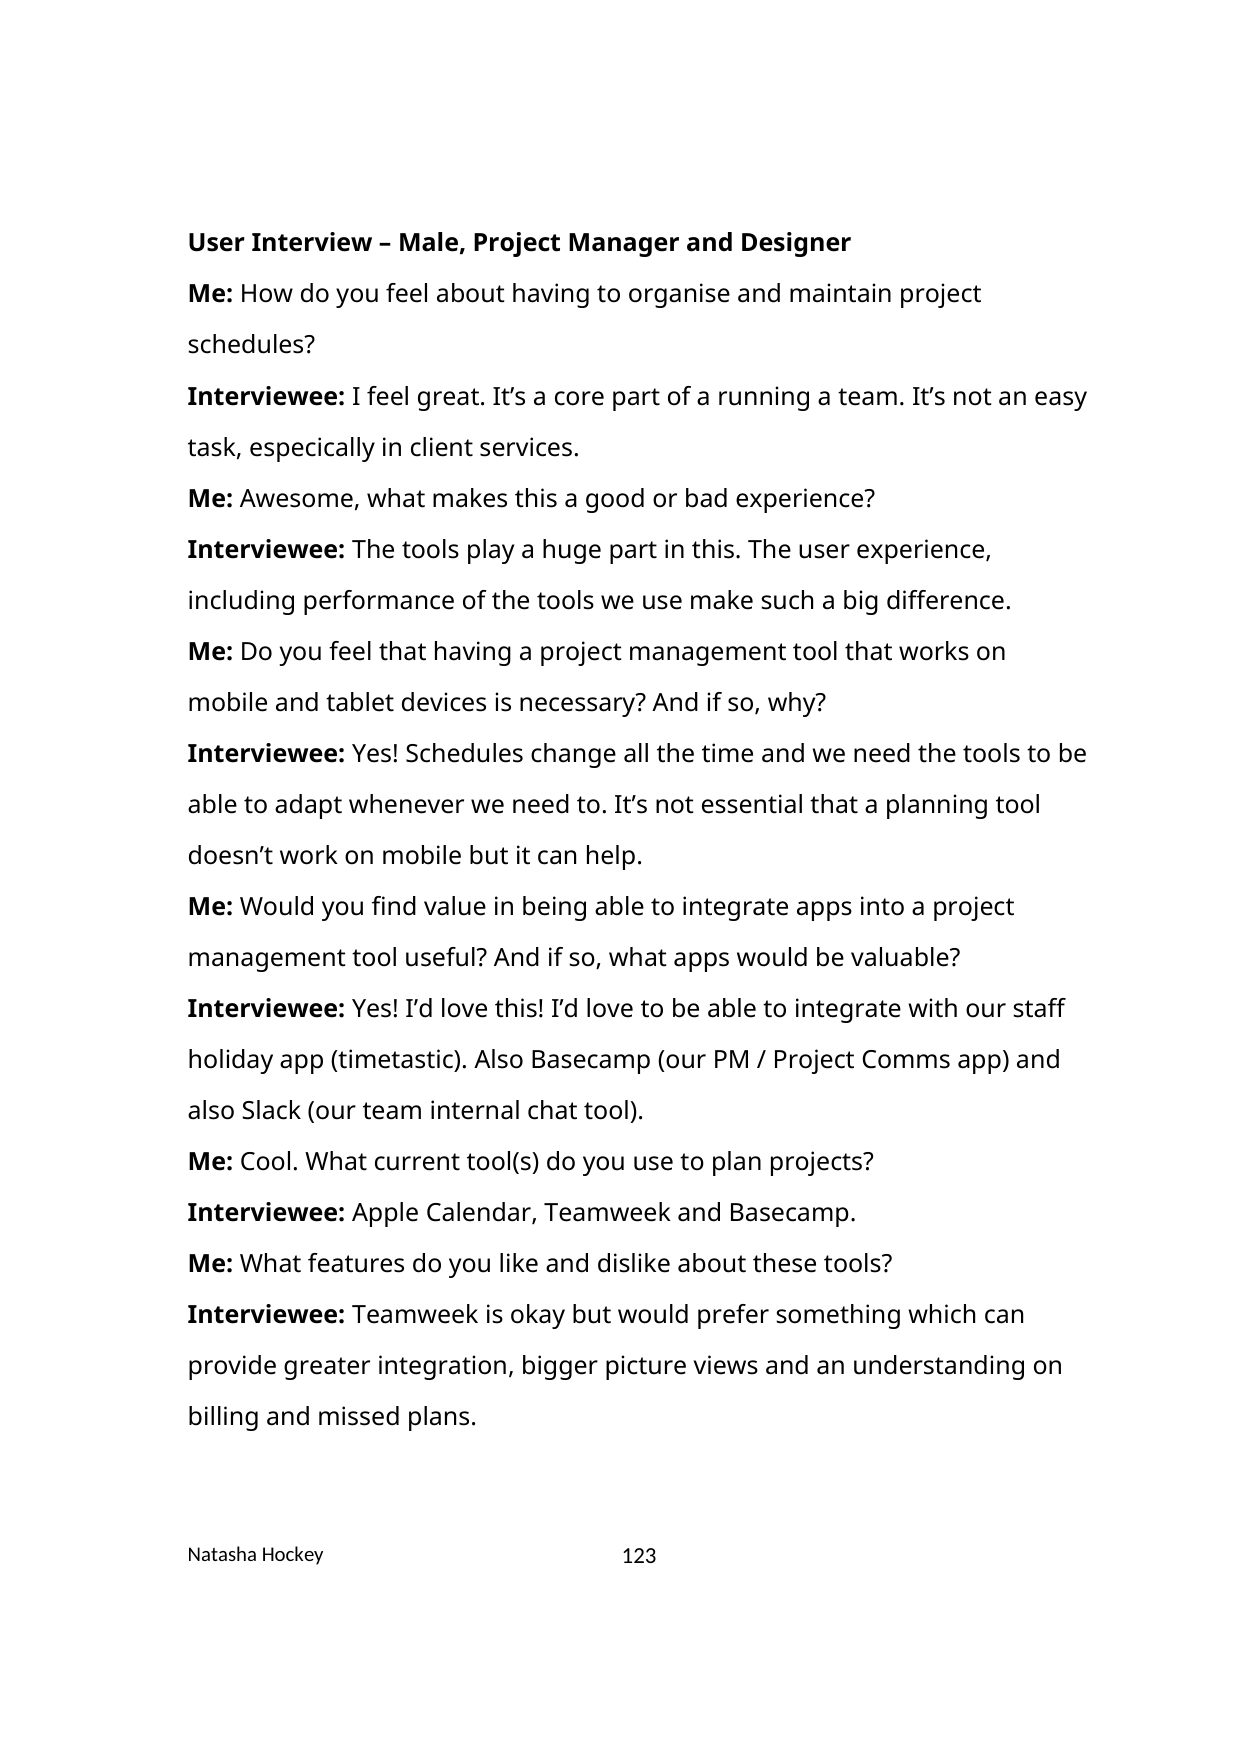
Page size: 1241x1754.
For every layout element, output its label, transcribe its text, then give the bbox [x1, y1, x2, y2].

text User Interview – Male, Project Manager and Designer [187, 225, 1090, 259]
text Interviewee: Yes! I’d love this! I’d love to be able to integrate with our staff holiday app (timetastic). Also Basecamp (our PM / Project Comms app) and also Slack (our team internal chat tool). [187, 991, 1090, 1127]
text Me: Awesome, what makes this a good or bad experience? [187, 480, 1090, 514]
text Interviewee: Teamweek is okay but would prefer something which can provide greater integration, bigger picture views and an understanding on billing and missed plans. [187, 1297, 1090, 1433]
text Interviewee: Yes! Schedules change all the time and we need the tools to be able to adapt whenever we need to. It’s not essential that a planning tool doesn’t work on mobile but it can help. [187, 735, 1090, 872]
text Interviewee: Apple Calendar, Teamweek and Basecamp. [187, 1195, 1090, 1229]
text Me: Do you feel that having a project management tool that works on mobile and tablet devices is necessary? And if so, why? [187, 633, 1090, 718]
text Interviewee: I feel great. It’s a core part of a running a team. It’s not an easy task, especically in client services. [187, 378, 1090, 463]
text Me: Cool. What current tool(s) do you use to plan projects? [187, 1144, 1090, 1178]
text Me: How do you feel about having to organise and maintain project schedules? [187, 276, 1090, 361]
text Me: What features do you like and dislike about these tools? [187, 1246, 1090, 1280]
text Interviewee: The tools play a huge part in this. The user experience, including performance of the tools we use make such a big difference. [187, 531, 1090, 616]
text Me: Would you find value in being able to integrate apps into a project management tool useful? And if so, what apps would be valuable? [187, 888, 1090, 974]
